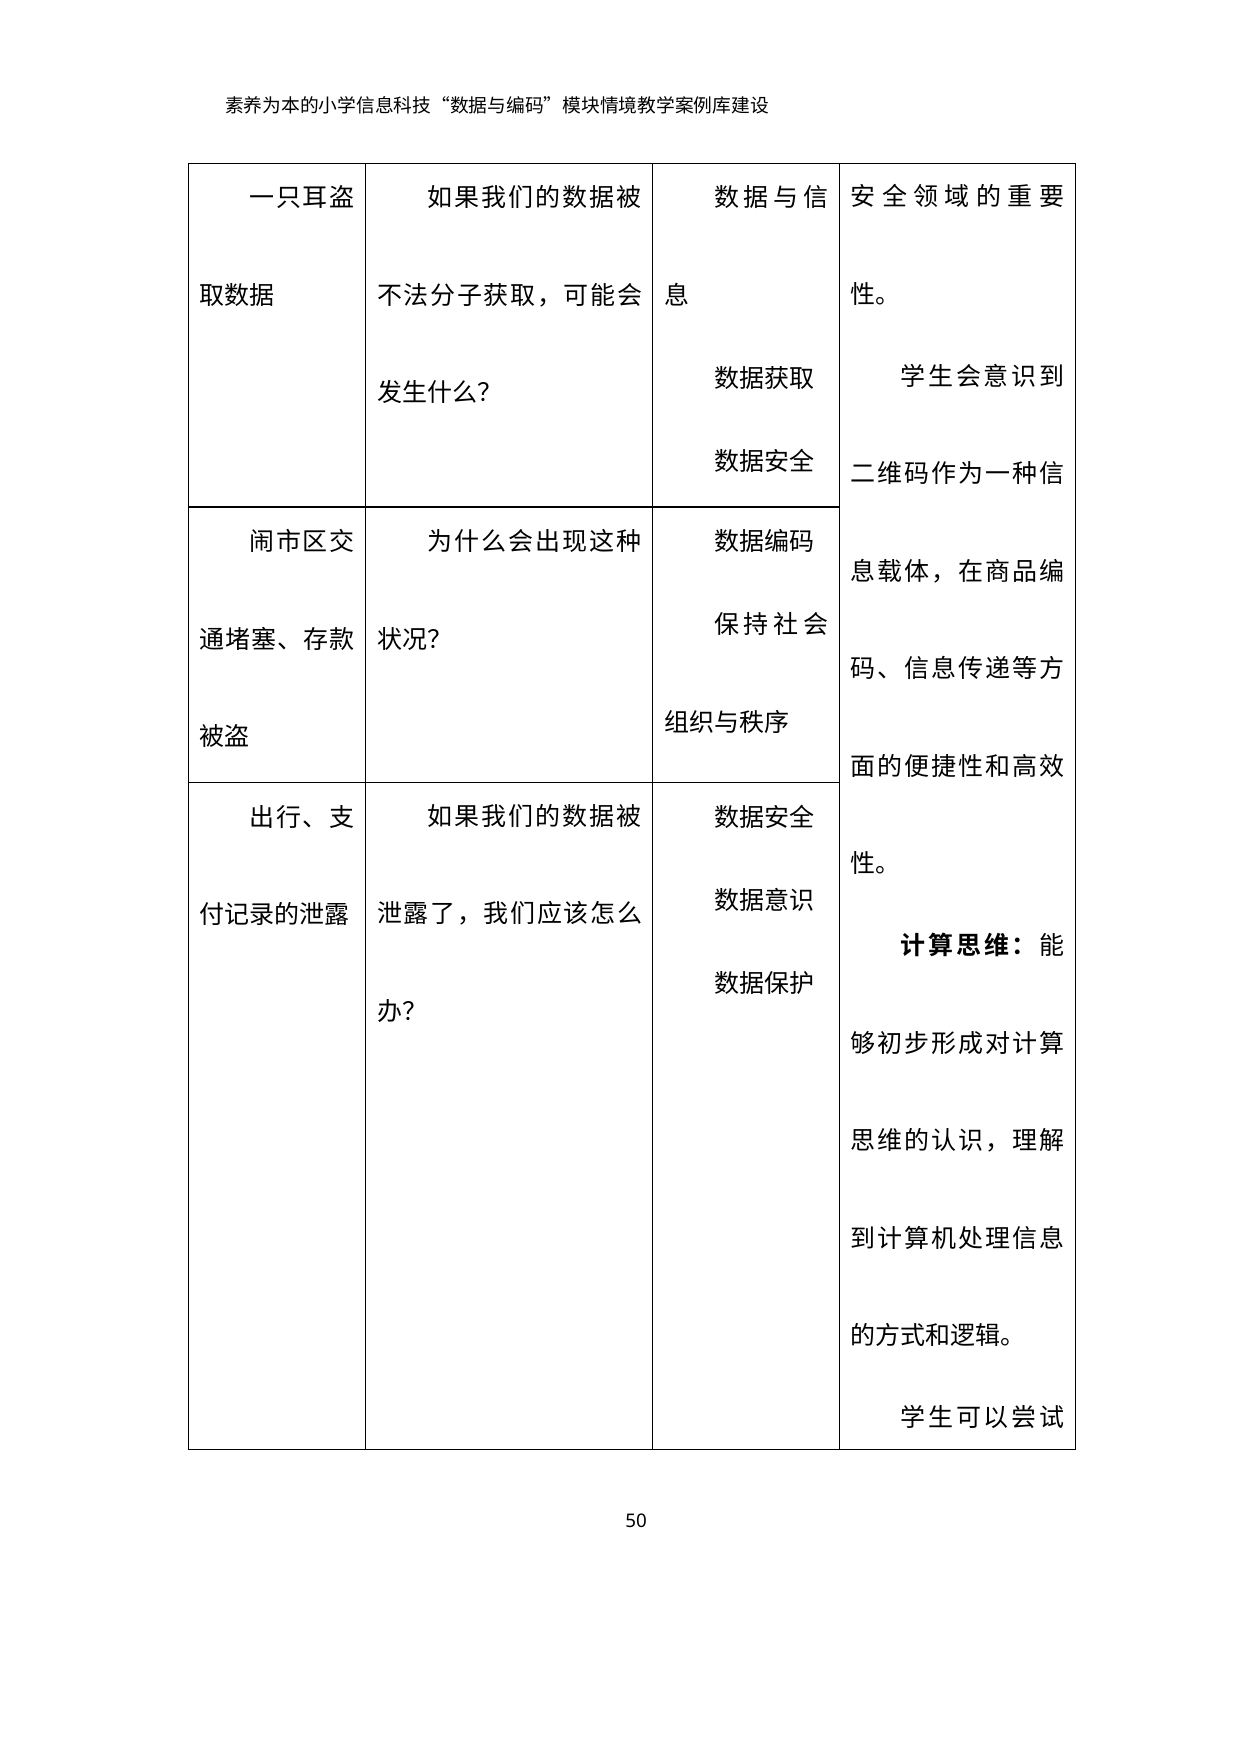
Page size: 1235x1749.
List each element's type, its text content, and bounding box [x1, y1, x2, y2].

table_cell 数据编码 保持社会组织与秩序 [653, 508, 839, 782]
table_cell 闹市区交通堵塞、存款被盗 [189, 508, 365, 782]
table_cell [366, 783, 652, 1449]
table_cell 一只耳盗取数据 [189, 164, 365, 506]
table_cell 为什么会出现这种状况？ [366, 508, 652, 782]
table_cell 数据安全 数据意识 数据保护 [653, 783, 839, 1449]
table_cell 出行、支付记录的泄露 [189, 783, 365, 1449]
table_cell 如果我们的数据被不法分子获取，可能会发生什么？ [366, 164, 652, 506]
table_cell 数据与信息 数据获取 数据安全 [653, 164, 839, 506]
